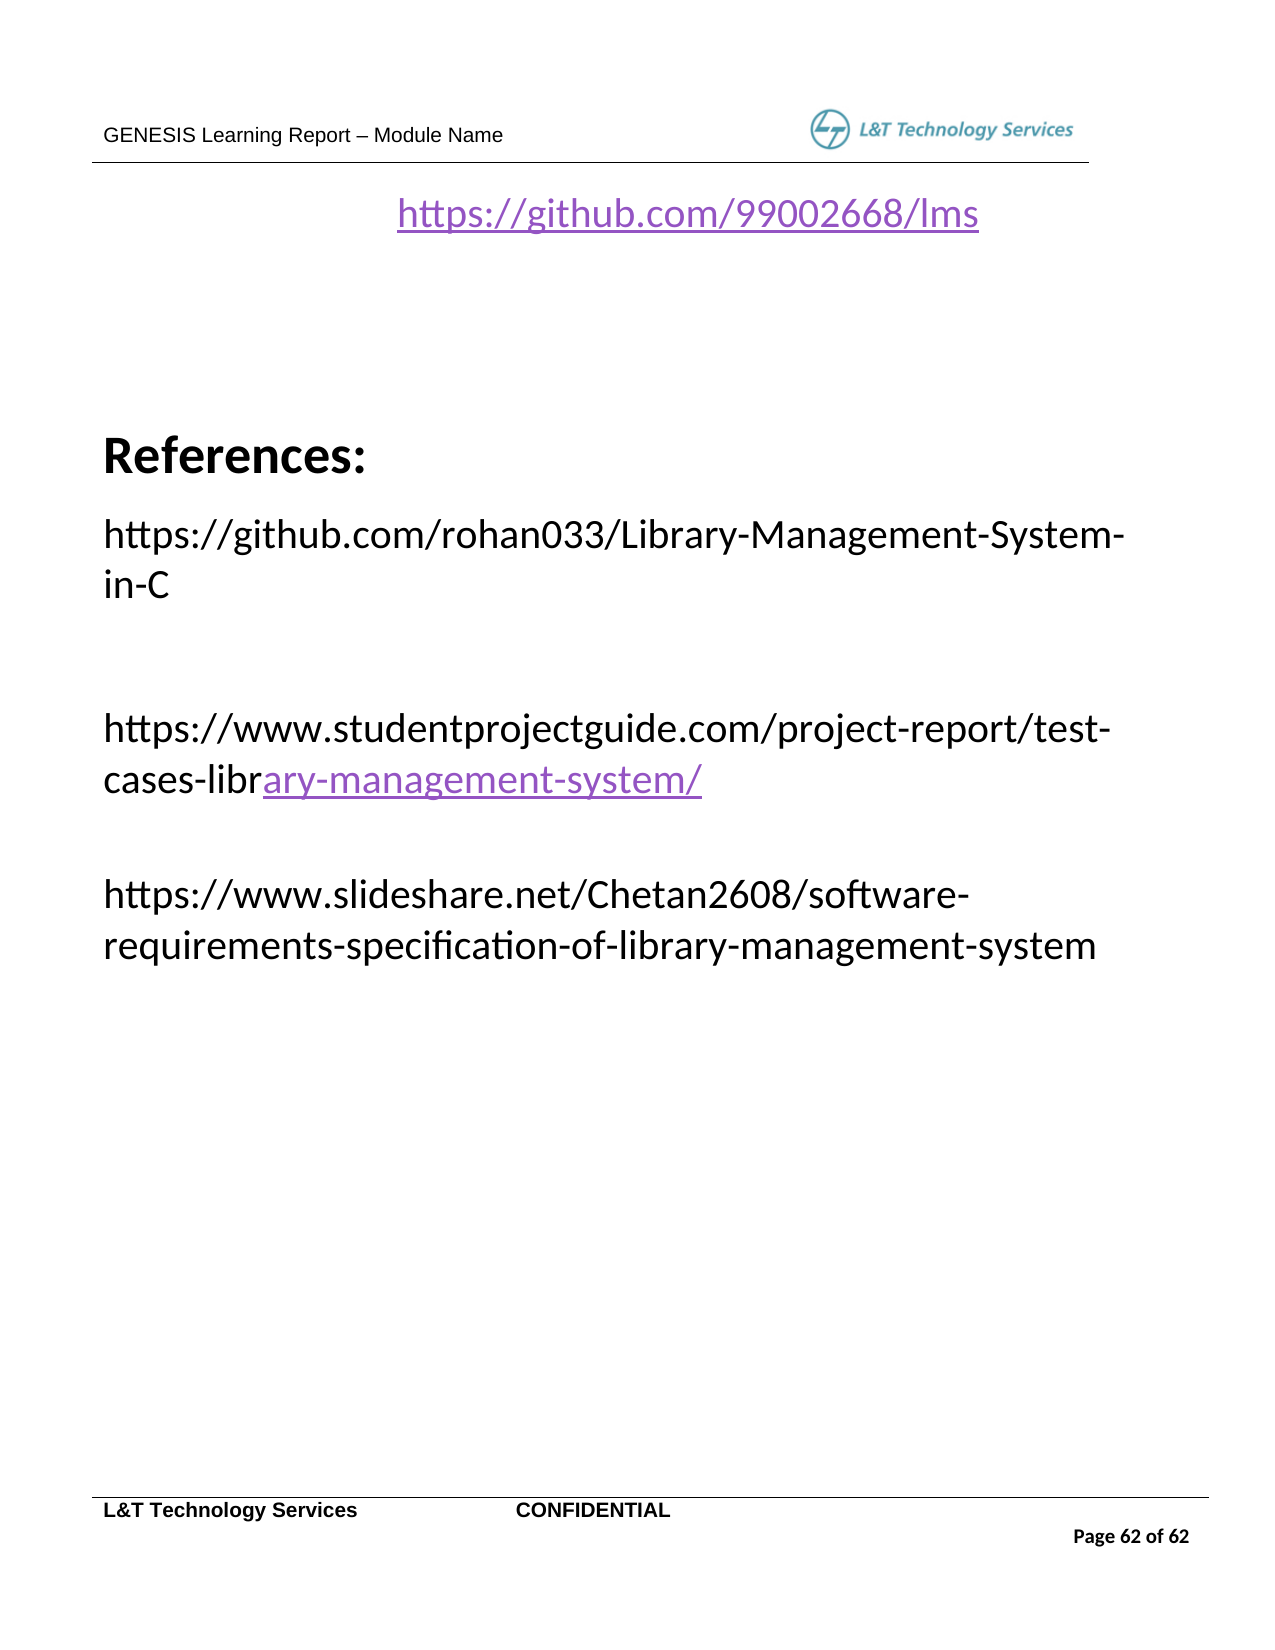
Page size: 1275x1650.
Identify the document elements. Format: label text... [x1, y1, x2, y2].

subtitle https://github.com/rohan033/Library-Management-System-in-C [103, 508, 1162, 609]
subtitle https://www.studentprojectguide.com/project-report/test-cases-library-management-system/ [103, 702, 1162, 803]
text References: [103, 421, 1162, 487]
text https://www.slideshare.net/Chetan2608/software-requirements-specification-of-library-management-system [103, 868, 1162, 969]
text https://github.com/99002668/lms [103, 187, 1162, 238]
